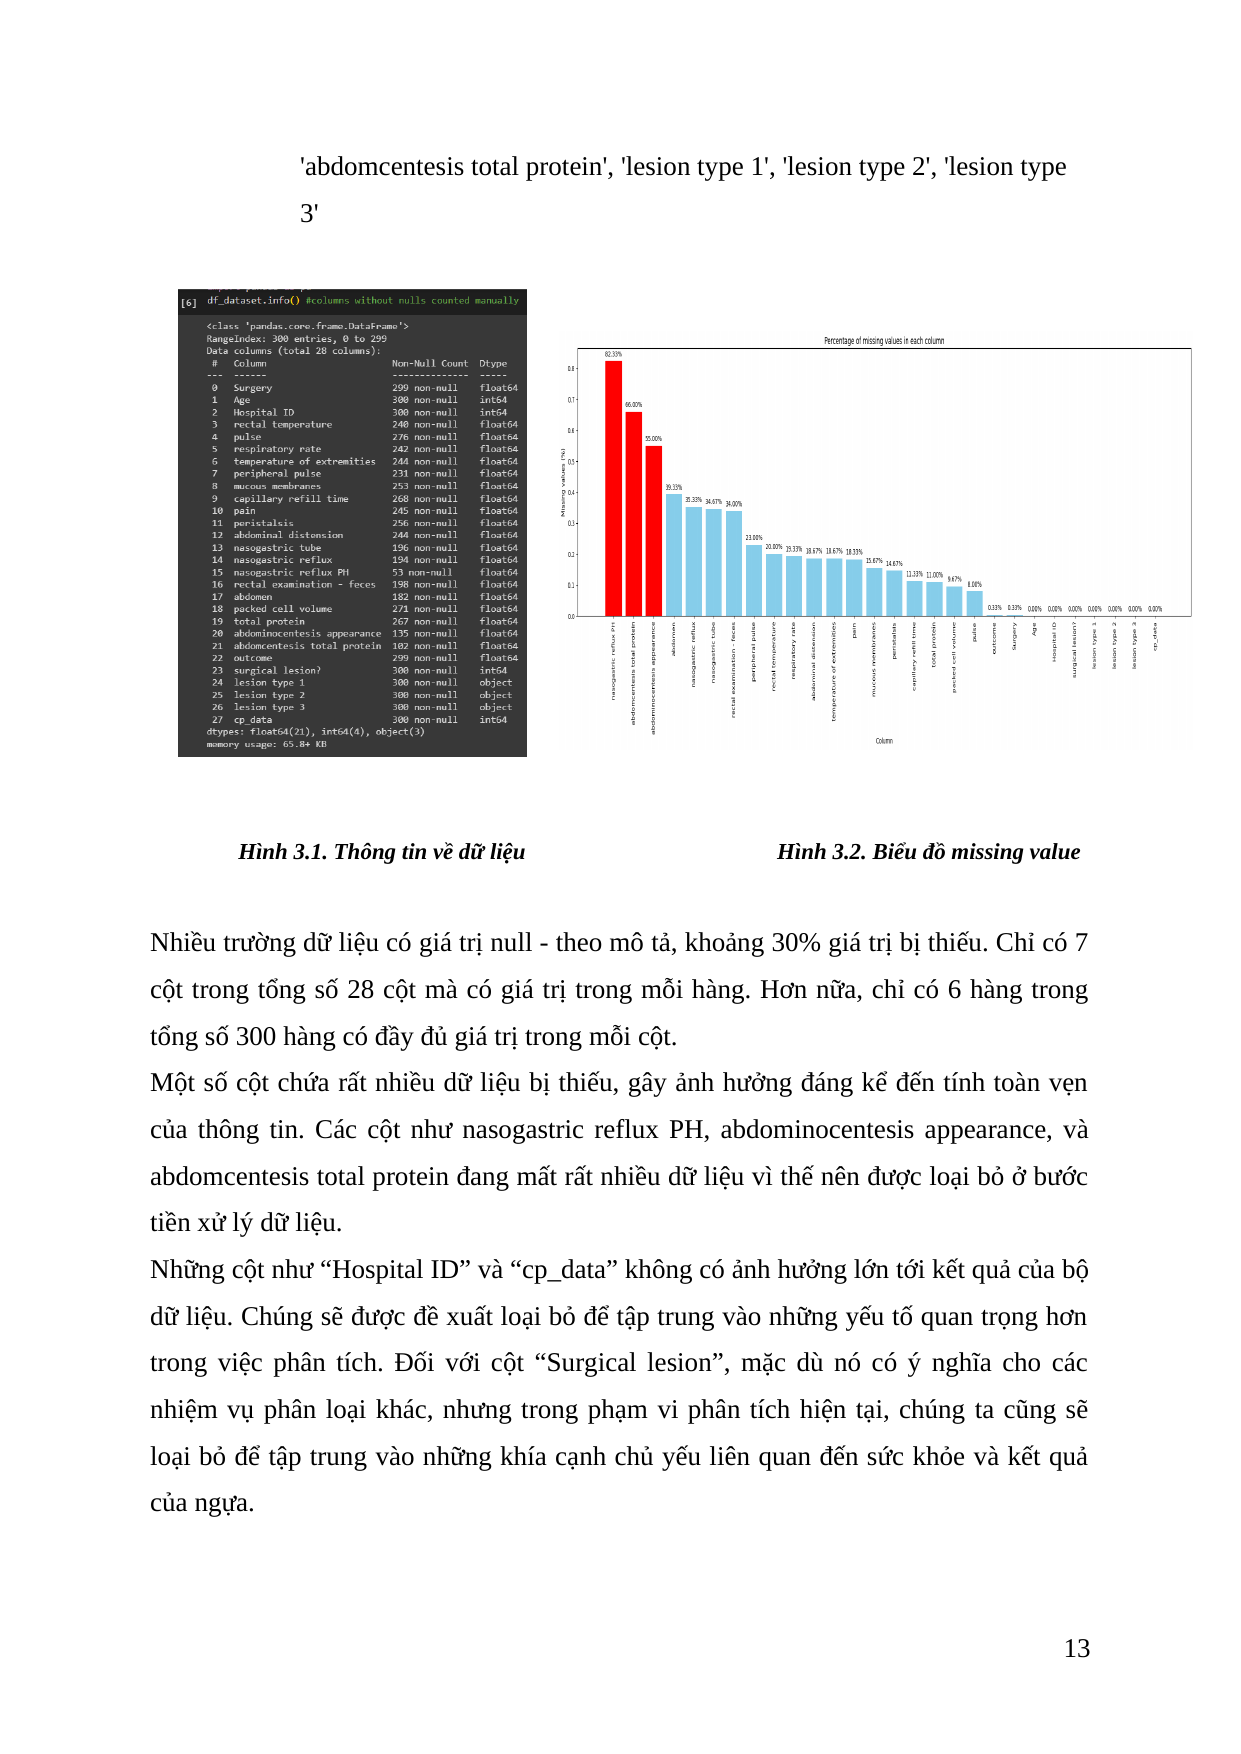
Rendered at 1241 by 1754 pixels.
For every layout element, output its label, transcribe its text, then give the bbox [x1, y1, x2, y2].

text Nhiều trường dữ liệu có giá trị null - theo mô tả, khoảng 30% giá trị bị thiếu. Chỉ có 7 cột trong tổng số 28 cột mà có giá trị trong mỗi hàng. Hơn nữa, chỉ có 6 hàng trong tổng số 300 hàng có đầy đủ giá trị trong mỗi cột. [150, 926, 1090, 1051]
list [262, 150, 1090, 228]
text Hình 3.1. Thông tin về dữ liệu Hình 3.2. Biểu đồ missing value [150, 838, 1090, 864]
text Những cột như “Hospital ID” và “cp_data” không có ảnh hưởng lớn tới kết quả của bộ dữ liệu. Chúng sẽ được đề xuất loại bỏ để tập trung vào những yếu tố quan trọng hơn trong việc phân tích. Đối với cột “Surgical lesion”, mặc dù nó có ý nghĩa cho các nhiệm vụ phân loại khác, nhưng trong phạm vi phân tích hiện tại, chúng ta cũng sẽ loại bỏ để tập trung vào những khía cạnh chủ yếu liên quan đến sức khỏe và kết quả của ngựa. [150, 1253, 1090, 1518]
text Một số cột chứa rất nhiều dữ liệu bị thiếu, gây ảnh hưởng đáng kể đến tính toàn vẹn của thông tin. Các cột như nasogastric reflux PH, abdominocentesis appearance, và abdomcentesis total protein đang mất rất nhiều dữ liệu vì thế nên được loại bỏ ở bước tiền xử lý dữ liệu. [150, 1066, 1090, 1238]
picture [178, 289, 527, 757]
picture [558, 331, 1193, 750]
